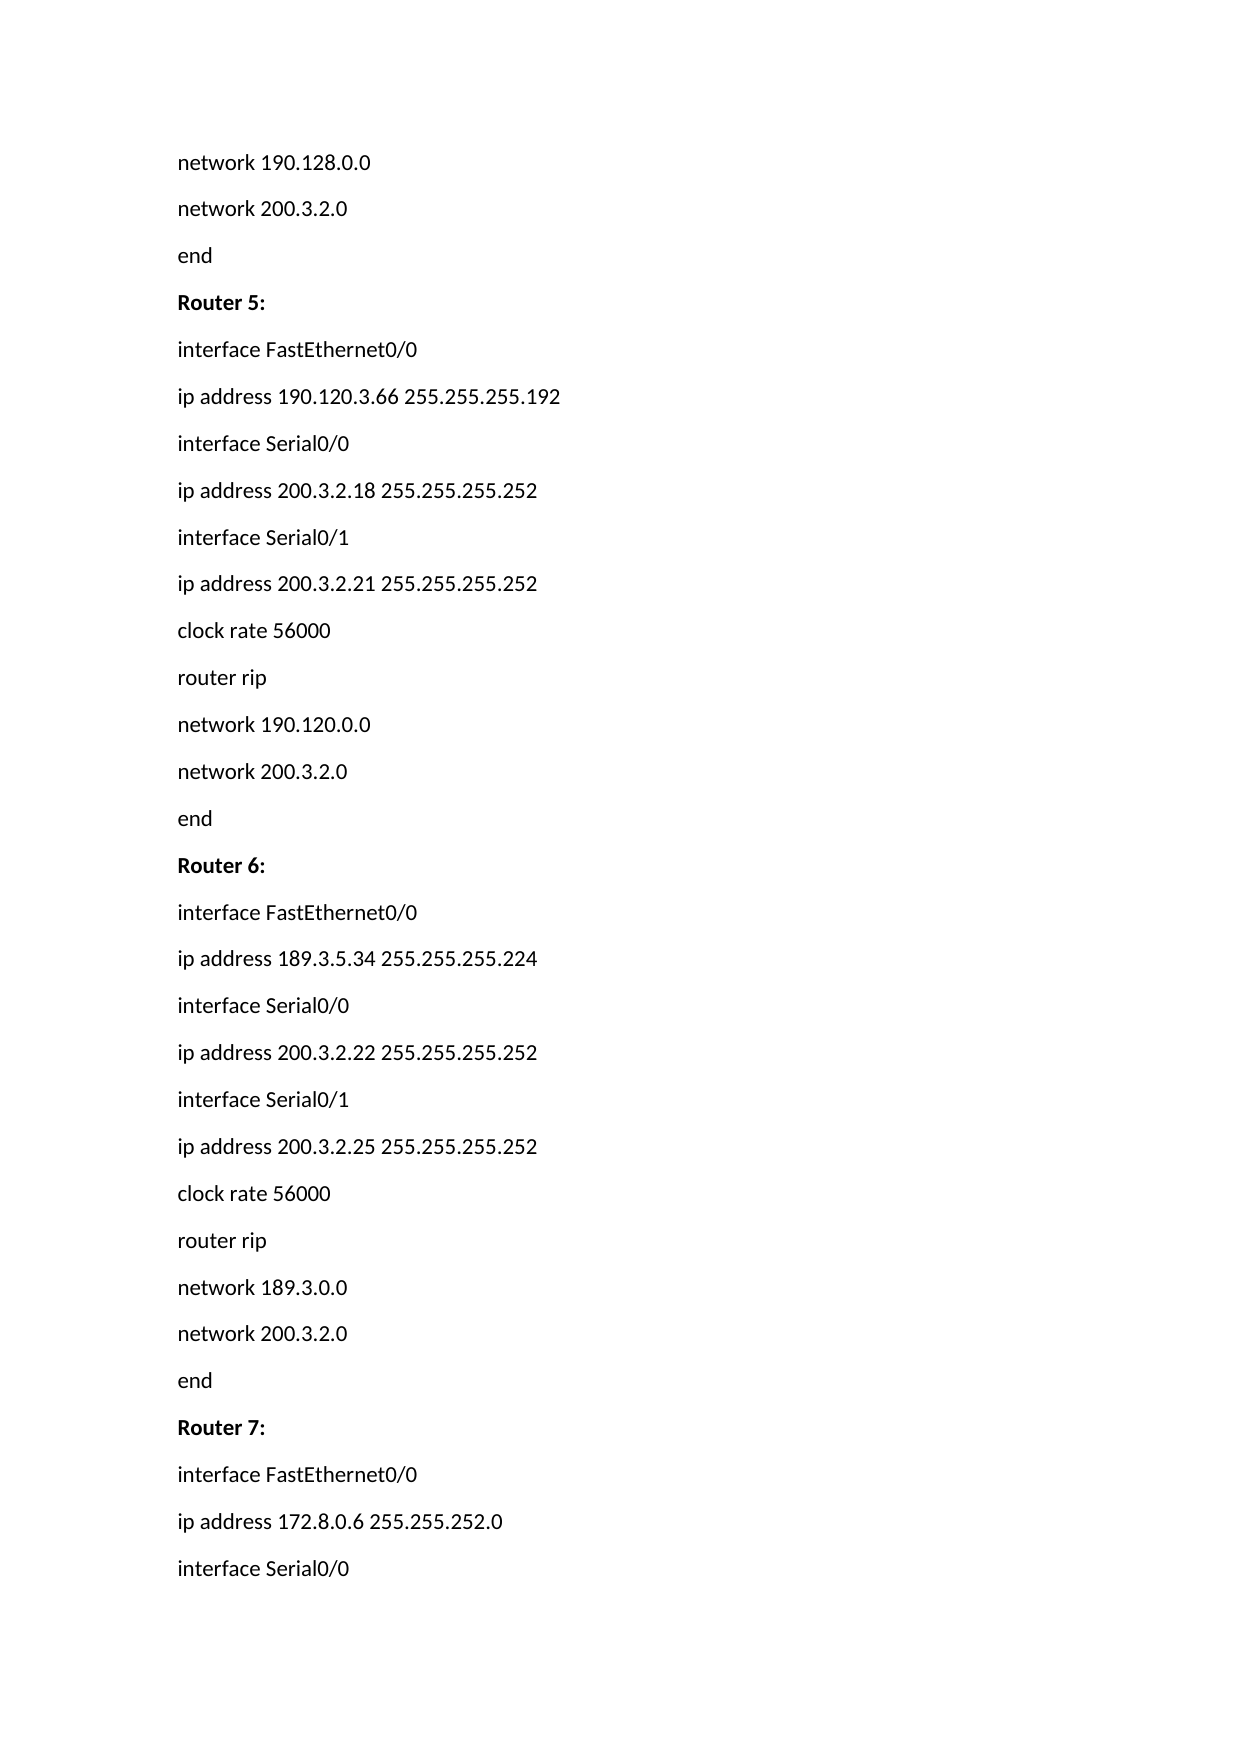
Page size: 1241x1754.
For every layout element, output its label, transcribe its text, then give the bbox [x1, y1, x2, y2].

text ip address 200.3.2.18 255.255.255.252 [177, 476, 1063, 504]
text ip address 172.8.0.6 255.255.252.0 [177, 1507, 1063, 1535]
text network 190.120.0.0 [177, 710, 1063, 738]
text ip address 200.3.2.21 255.255.255.252 [177, 569, 1063, 597]
text clock rate 56000 [177, 1179, 1063, 1207]
text interface Serial0/0 [177, 429, 1063, 457]
text interface Serial0/1 [177, 1085, 1063, 1113]
text network 200.3.2.0 [177, 1319, 1063, 1347]
text network 190.128.0.0 [177, 148, 1063, 176]
text interface FastEthernet0/0 [177, 335, 1063, 363]
text network 189.3.0.0 [177, 1273, 1063, 1301]
text ip address 200.3.2.22 255.255.255.252 [177, 1038, 1063, 1066]
text interface Serial0/0 [177, 1554, 1063, 1582]
text router rip [177, 663, 1063, 691]
text Router 5: [177, 288, 1063, 316]
text ip address 200.3.2.25 255.255.255.252 [177, 1132, 1063, 1160]
text ip address 189.3.5.34 255.255.255.224 [177, 944, 1063, 972]
text network 200.3.2.0 [177, 757, 1063, 785]
text network 200.3.2.0 [177, 194, 1063, 222]
text end [177, 1366, 1063, 1394]
text Router 6: [177, 851, 1063, 879]
text end [177, 241, 1063, 269]
text interface Serial0/0 [177, 991, 1063, 1019]
text interface FastEthernet0/0 [177, 898, 1063, 926]
text clock rate 56000 [177, 616, 1063, 644]
text interface Serial0/1 [177, 523, 1063, 551]
text ip address 190.120.3.66 255.255.255.192 [177, 382, 1063, 410]
text Router 7: [177, 1413, 1063, 1441]
text interface FastEthernet0/0 [177, 1460, 1063, 1488]
text end [177, 804, 1063, 832]
text router rip [177, 1226, 1063, 1254]
